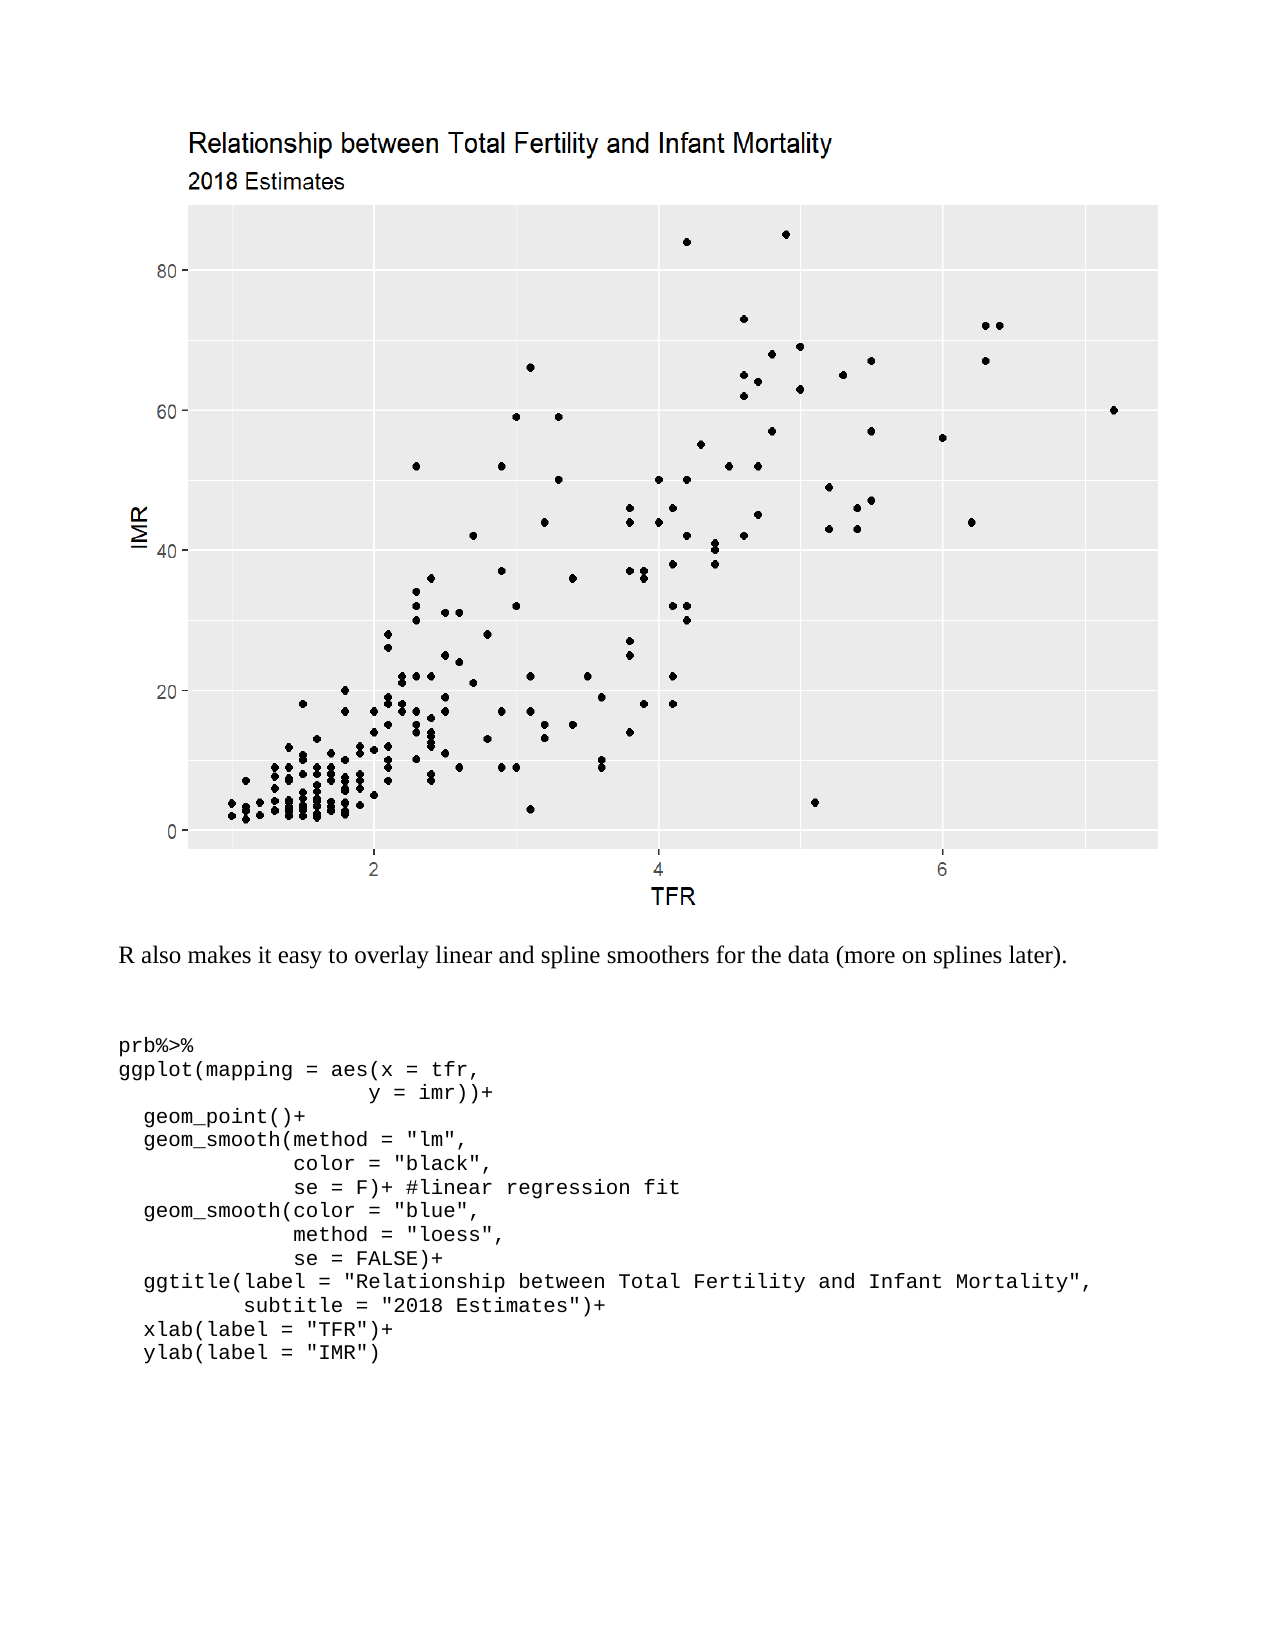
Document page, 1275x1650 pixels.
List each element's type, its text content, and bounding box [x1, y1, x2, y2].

picture [118, 118, 1169, 921]
text se = FALSE)+ [118, 1248, 1157, 1271]
text method = "loess", [118, 1224, 1157, 1248]
text geom_point()+ [118, 1106, 1157, 1129]
text prb%>% [118, 1035, 1157, 1058]
text ggtitle(label = "Relationship between Total Fertility and Infant Mortality", [118, 1271, 1157, 1295]
text color = "black", [118, 1153, 1157, 1177]
text geom_smooth(method = "lm", [118, 1129, 1157, 1153]
text ylab(label = "IMR") [118, 1342, 1157, 1366]
text y = imr))+ [118, 1082, 1157, 1106]
text R also makes it easy to overlay linear and spline smoothers for the data (more on splines later). [118, 940, 1157, 968]
text subtitle = "2018 Estimates")+ [118, 1295, 1157, 1319]
text se = F)+ #linear regression fit [118, 1177, 1157, 1200]
text ggplot(mapping = aes(x = tfr, [118, 1058, 1157, 1082]
text geom_smooth(color = "blue", [118, 1200, 1157, 1224]
text xlab(label = "TFR")+ [118, 1319, 1157, 1342]
